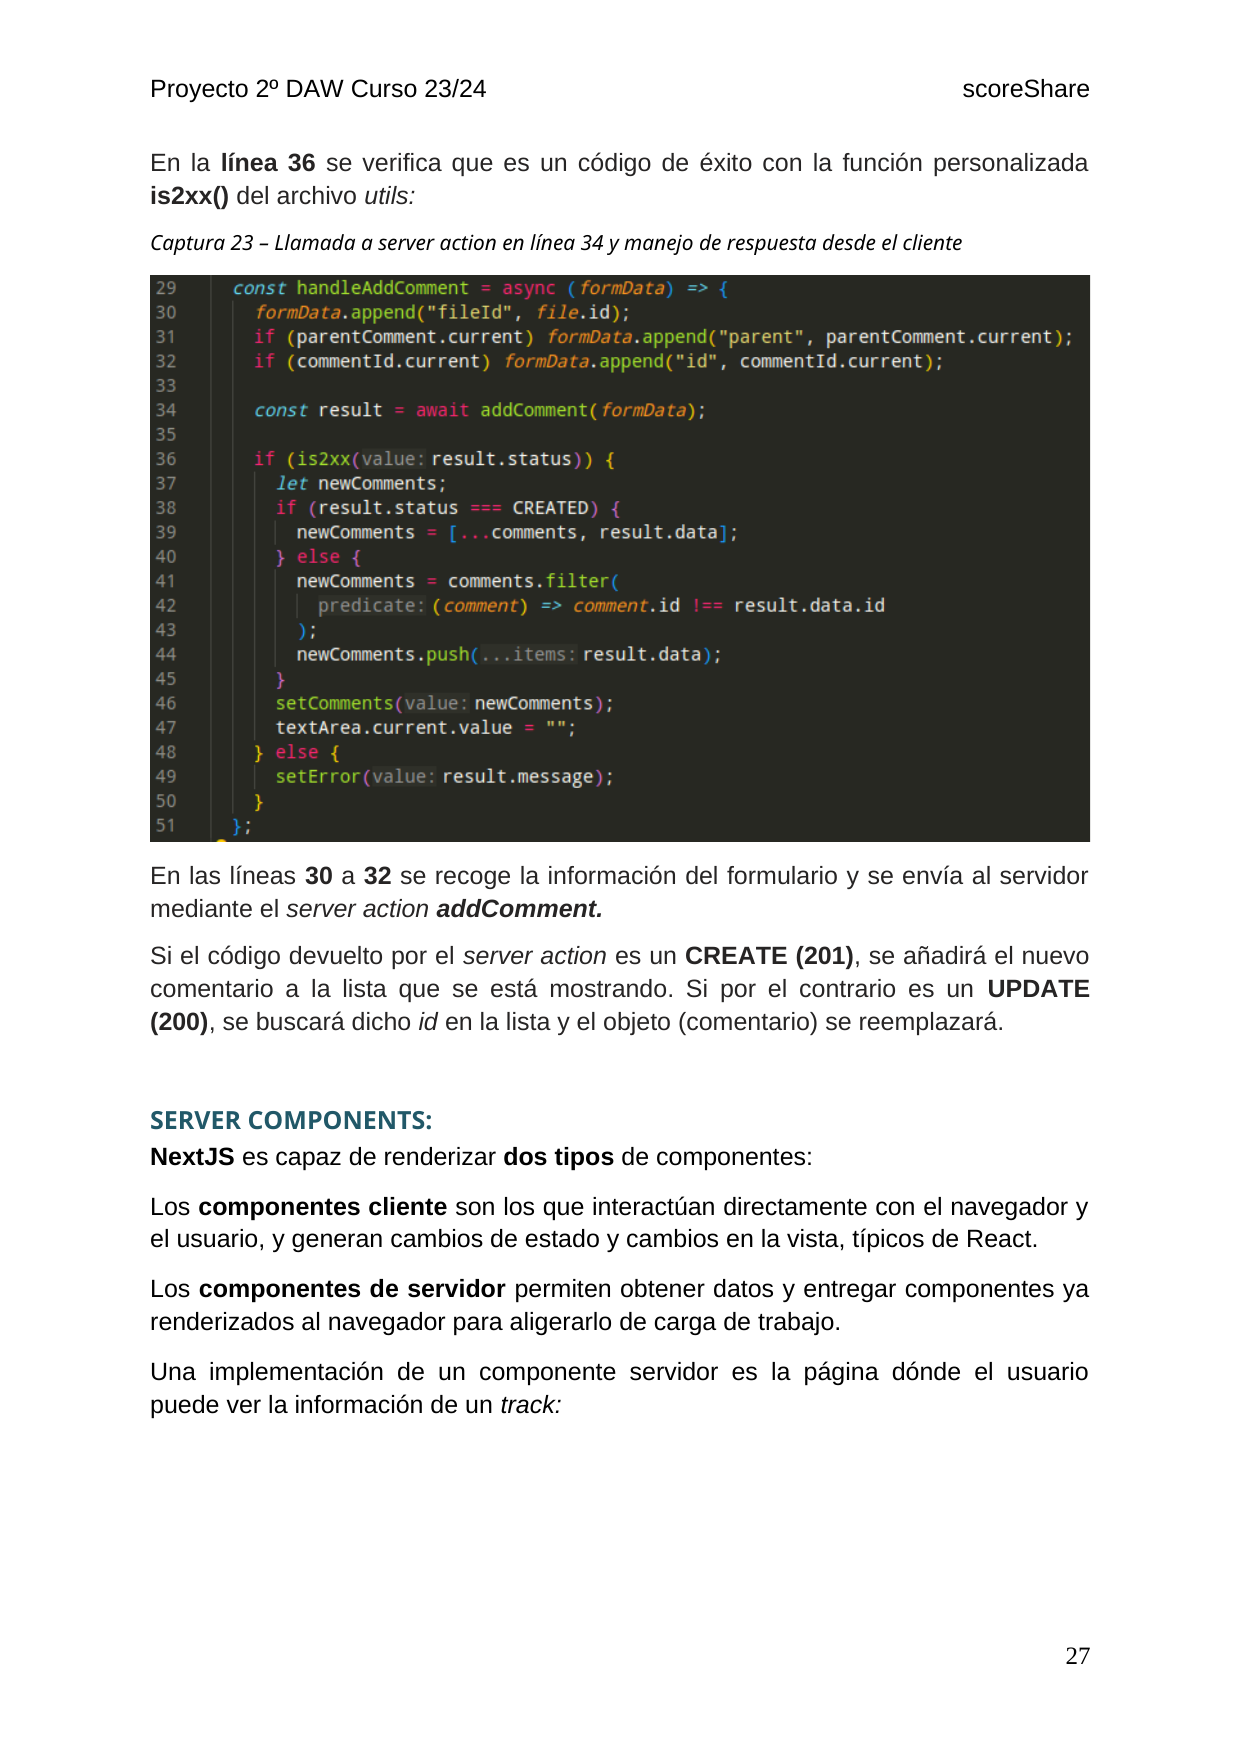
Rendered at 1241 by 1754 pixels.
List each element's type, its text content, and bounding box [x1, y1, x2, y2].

text En las líneas 30 a 32 se recoge la información del formulario y se envía al servidor mediante el server action addComment. [150, 861, 1090, 922]
text Los componentes de servidor permiten obtener datos y entregar componentes ya renderizados al navegador para aligerarlo de carga de trabajo. [150, 1274, 1090, 1336]
text Si el código devuelto por el server action es un CREATE (201), se añadirá el nuevo comentario a la lista que se está mostrando. Si por el contrario es un UPDATE (200), se buscará dicho id en la lista y el objeto (comentario) se reemplazará. [150, 941, 1090, 1036]
text Una implementación de un componente servidor es la página dónde el usuario puede ver la información de un track: [150, 1357, 1090, 1419]
subtitle SERVER COMPONENTS: [150, 1103, 1090, 1137]
text NextJS es capaz de renderizar dos tipos de componentes: [150, 1142, 1090, 1171]
picture [150, 275, 1091, 842]
text Captura 23 – Llamada a server action en línea 34 y manejo de respuesta desde el cliente [150, 228, 1090, 257]
text En la línea 36 se verifica que es un código de éxito con la función personalizada is2xx() del archivo utils: [150, 148, 1090, 209]
text Los componentes cliente son los que interactúan directamente con el navegador y el usuario, y generan cambios de estado y cambios en la vista, típicos de React. [150, 1191, 1090, 1253]
